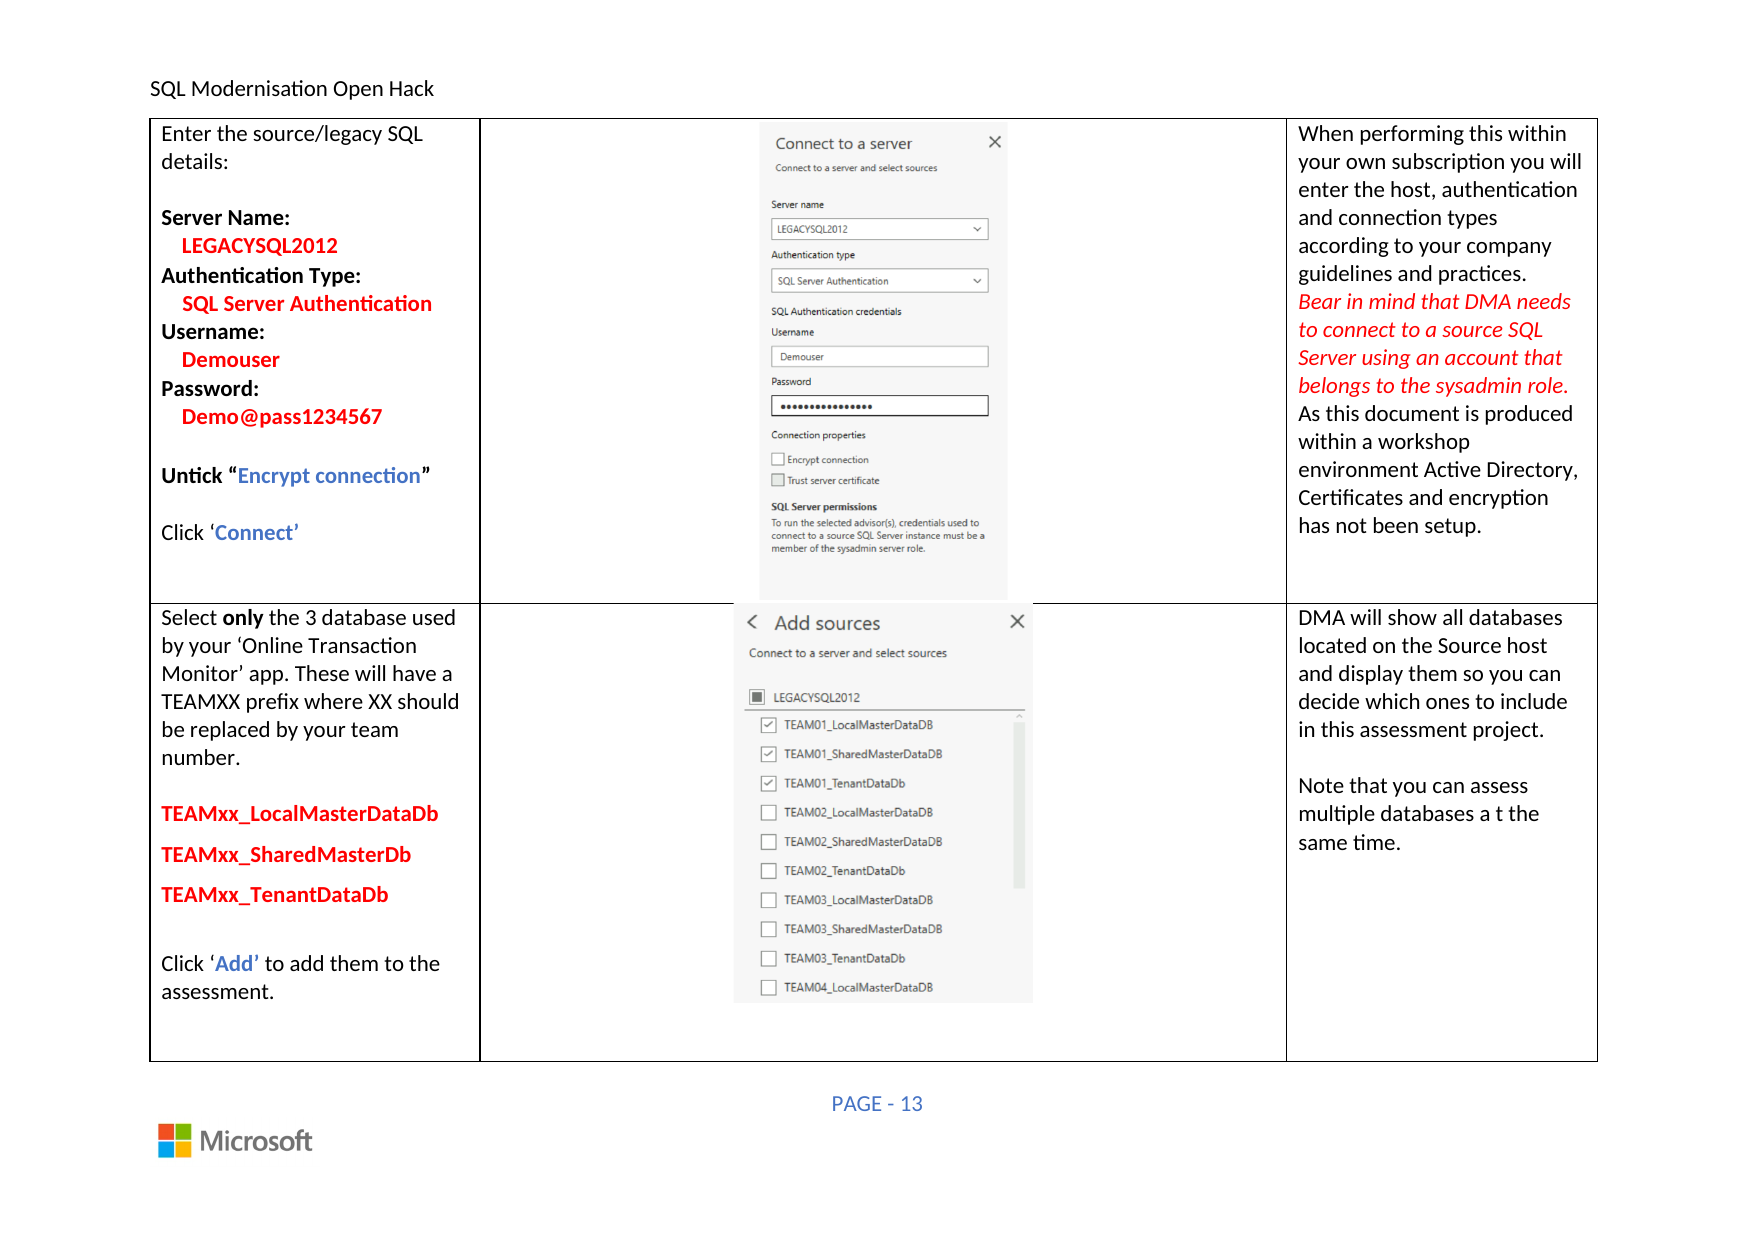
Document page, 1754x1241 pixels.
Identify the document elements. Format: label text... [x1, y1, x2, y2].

picture [759, 122, 1008, 600]
picture [733, 603, 1033, 1003]
table_cell Enter the source/legacy SQL details: Server Name: LEGACYSQL2012 Authentication Type: SQL Server Authentication Username: Demouser Password: Demo@pass1234567 Untick “Encrypt connection” Click ‘Connect’ [151, 119, 479, 602]
table_cell [481, 119, 1286, 602]
table_cell When performing this within your own subscription you will enter the host, authentication and connection types according to your company guidelines and practices. Bear in mind that DMA needs to connect to a source SQL Server using an account that belongs to the sysadmin role. As this document is produced within a workshop environment Active Directory, Certificates and encryption has not been setup. [1287, 119, 1597, 602]
picture [150, 1117, 321, 1167]
table_cell [481, 604, 1286, 1061]
